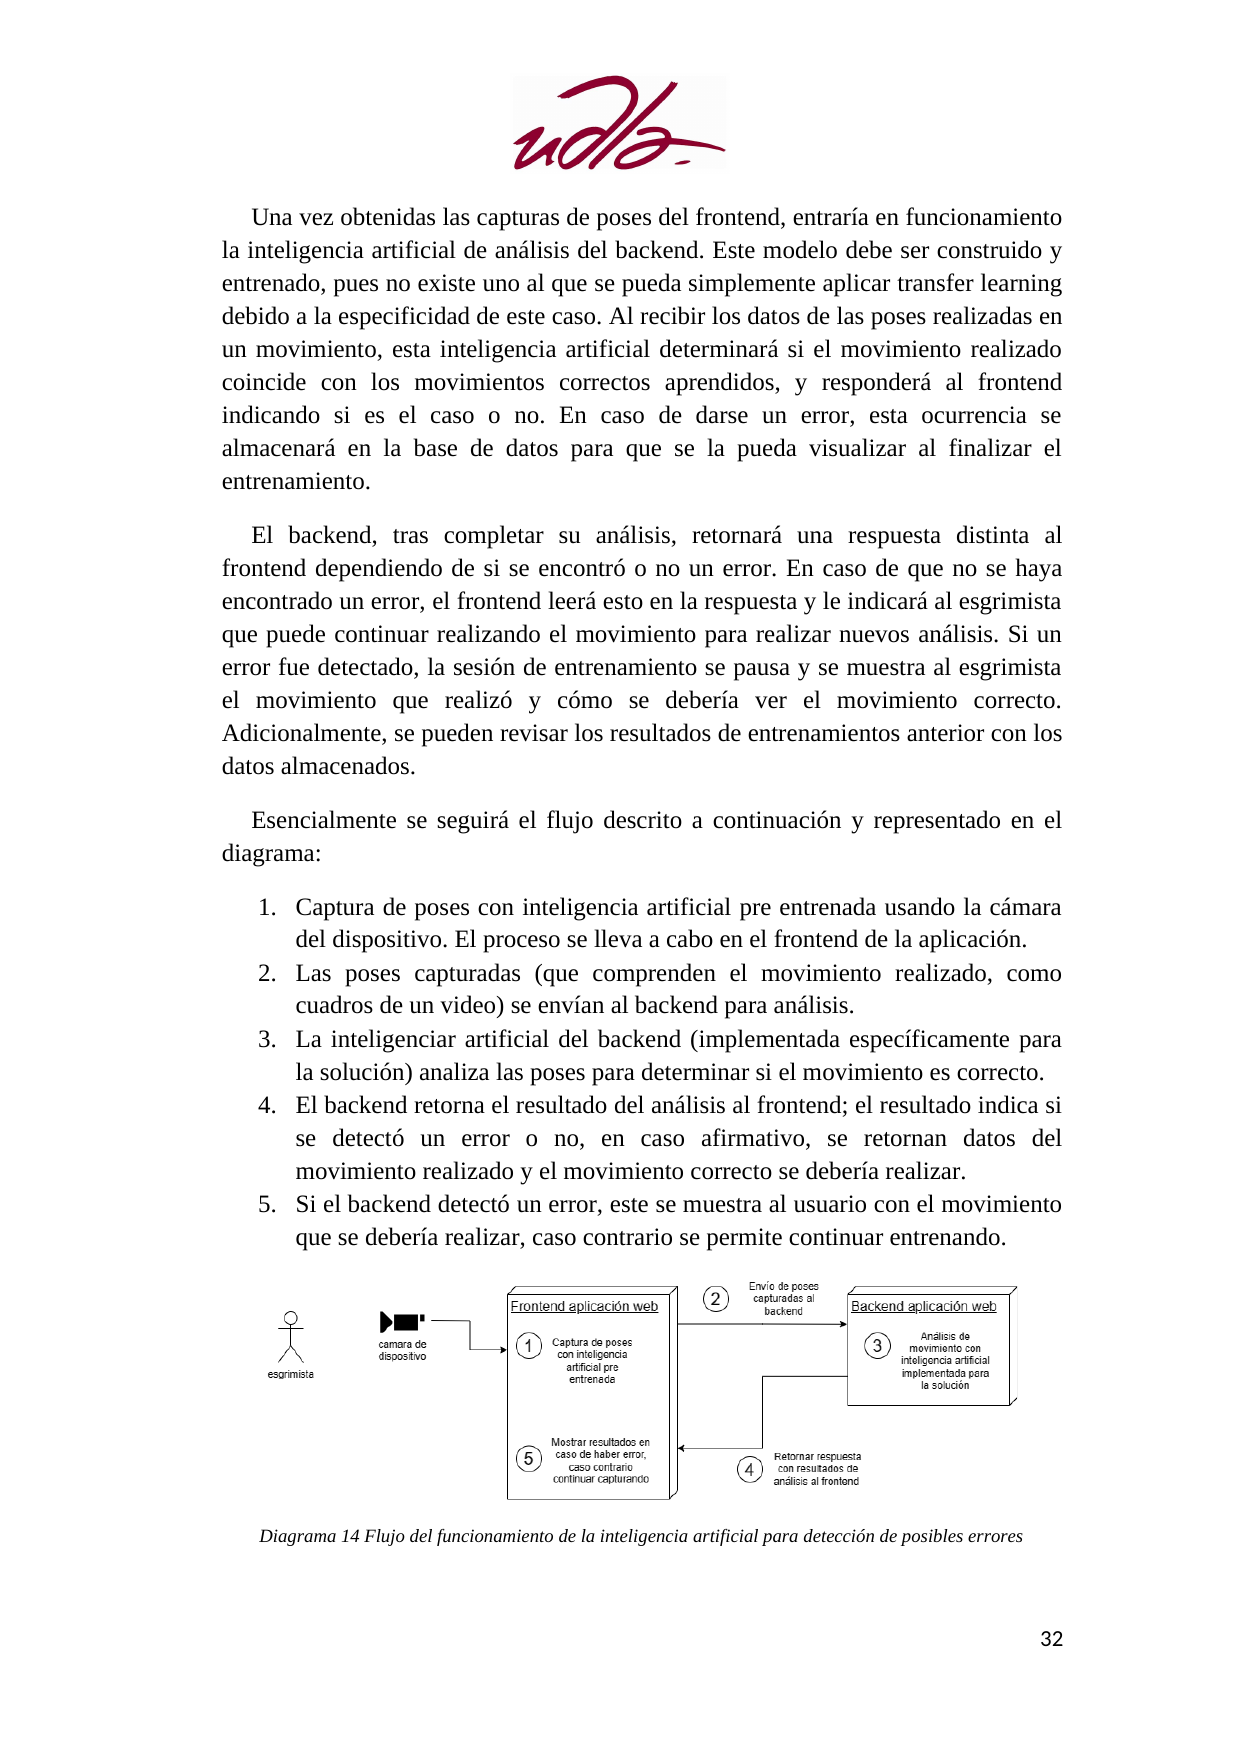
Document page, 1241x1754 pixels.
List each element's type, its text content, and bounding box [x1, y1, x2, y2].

list La inteligenciar artificial del backend (implementada específicamente para la solución) analiza las poses para determinar si el movimiento es correcto. [258, 1024, 1063, 1085]
text Una vez obtenidas las capturas de poses del frontend, entraría en funcionamiento la inteligencia artificial de análisis del backend. Este modelo debe ser construido y entrenado, pues no existe uno al que se pueda simplemente aplicar transfer learning debido a la especificidad de este caso. Al recibir los datos de las poses realizadas en un movimiento, esta inteligencia artificial determinará si el movimiento realizado coincide con los movimientos correctos aprendidos, y responderá al frontend indicando si es el caso o no. En caso de darse un error, esta ocurrencia se almacenará en la base de datos para que se la pueda visualizar al finalizar el entrenamiento. [222, 202, 1063, 494]
list El backend retorna el resultado del análisis al frontend; el resultado indica si se detectó un error o no, en caso afirmativo, se retornan datos del movimiento realizado y el movimiento correcto se debería realizar. [258, 1090, 1063, 1184]
list Si el backend detectó un error, este se muestra al usuario con el movimiento que se debería realizar, caso contrario se permite continuar entrenando. [258, 1189, 1063, 1251]
picture [267, 1275, 1018, 1500]
picture [509, 73, 731, 174]
list Captura de poses con inteligencia artificial pre entrenada usando la cámara del dispositivo. El proceso se lleva a cabo en el frontend de la aplicación. [258, 892, 1063, 953]
text Esencialmente se seguirá el flujo descrito a continuación y representado en el diagrama: [222, 805, 1063, 866]
text Diagrama 14 Flujo del funcionamiento de la inteligencia artificial para detección de posibles errores [222, 1525, 1063, 1546]
text El backend, tras completar su análisis, retornará una respuesta distinta al frontend dependiendo de si se encontró o no un error. En caso de que no se haya encontrado un error, el frontend leerá esto en la respuesta y le indicará al esgrimista que puede continuar realizando el movimiento para realizar nuevos análisis. Si un error fue detectado, la sesión de entrenamiento se pausa y se muestra al esgrimista el movimiento que realizó y cómo se debería ver el movimiento correcto. Adicionalmente, se pueden revisar los resultados de entrenamientos anterior con los datos almacenados. [222, 520, 1063, 779]
list Las poses capturadas (que comprenden el movimiento realizado, como cuadros de un video) se envían al backend para análisis. [258, 958, 1063, 1019]
